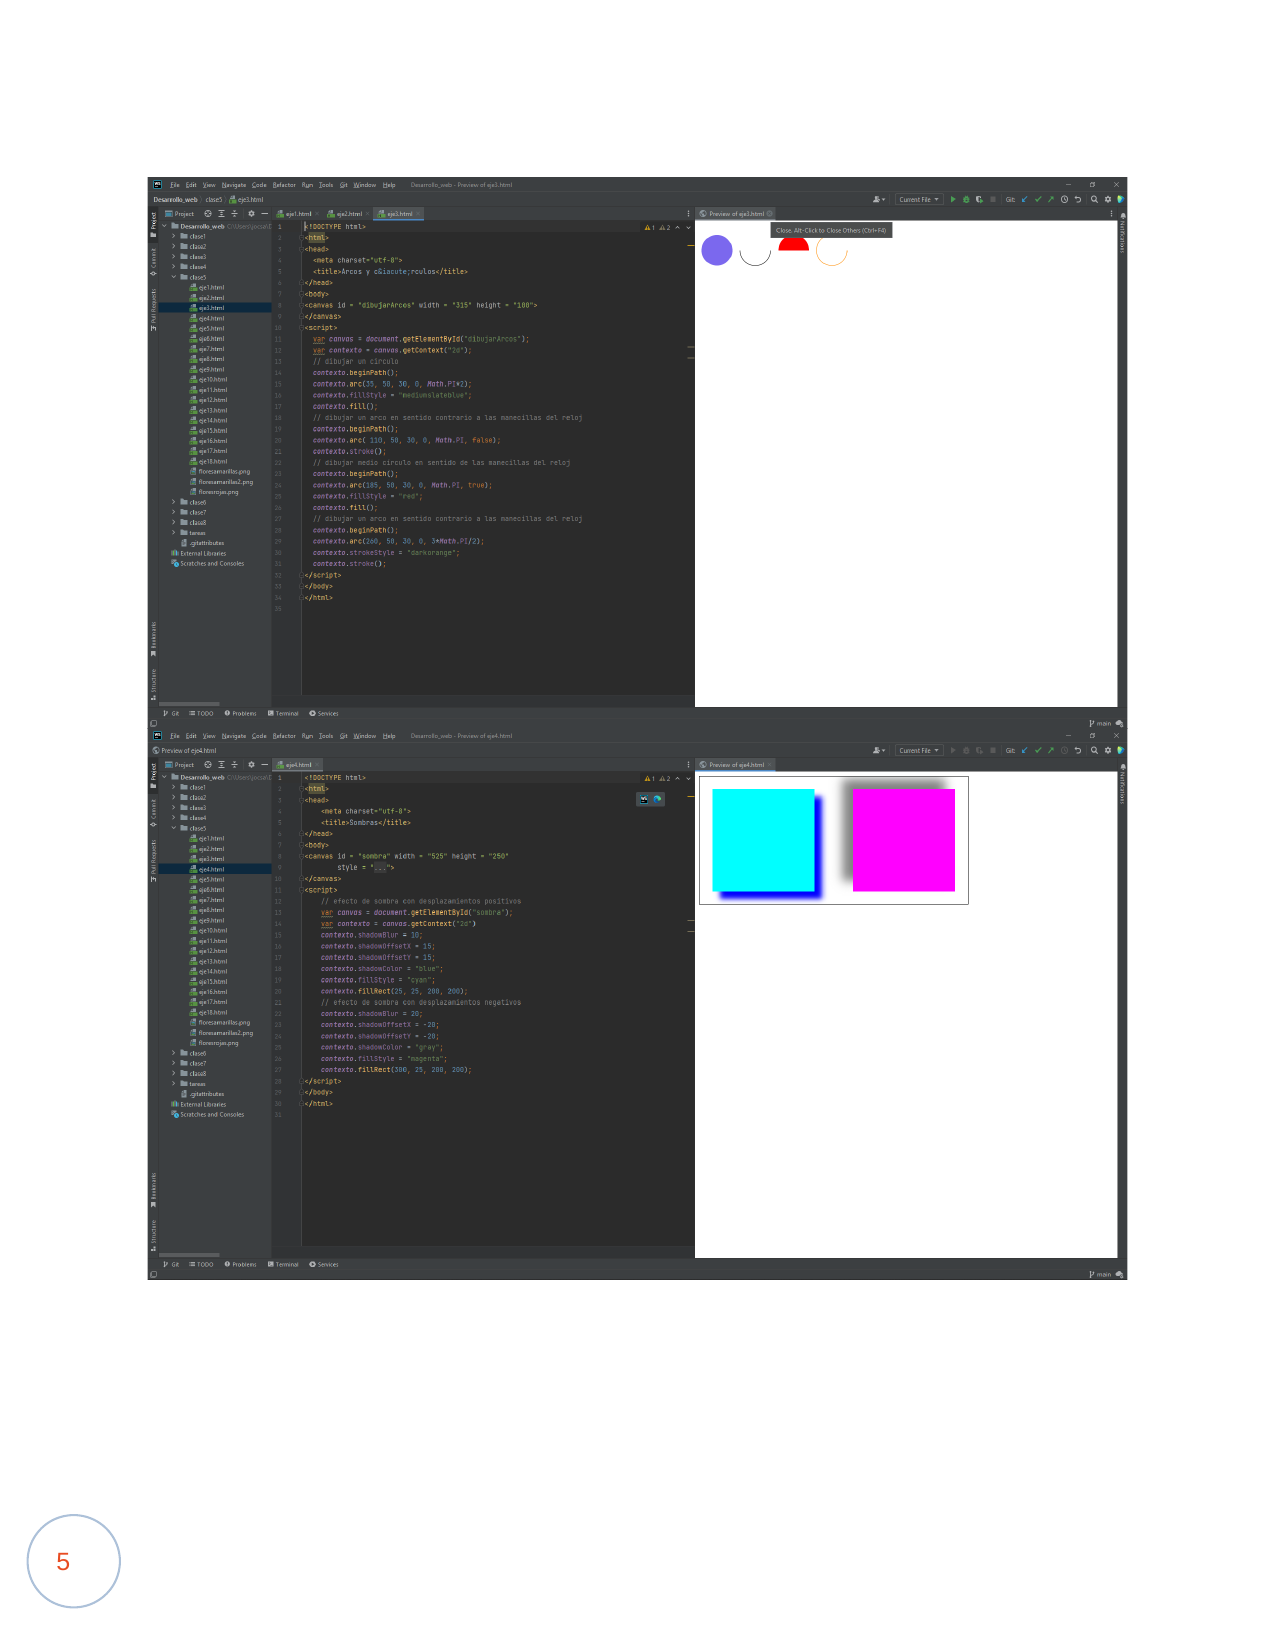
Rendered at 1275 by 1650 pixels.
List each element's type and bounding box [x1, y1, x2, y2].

picture [147, 177, 1128, 1280]
